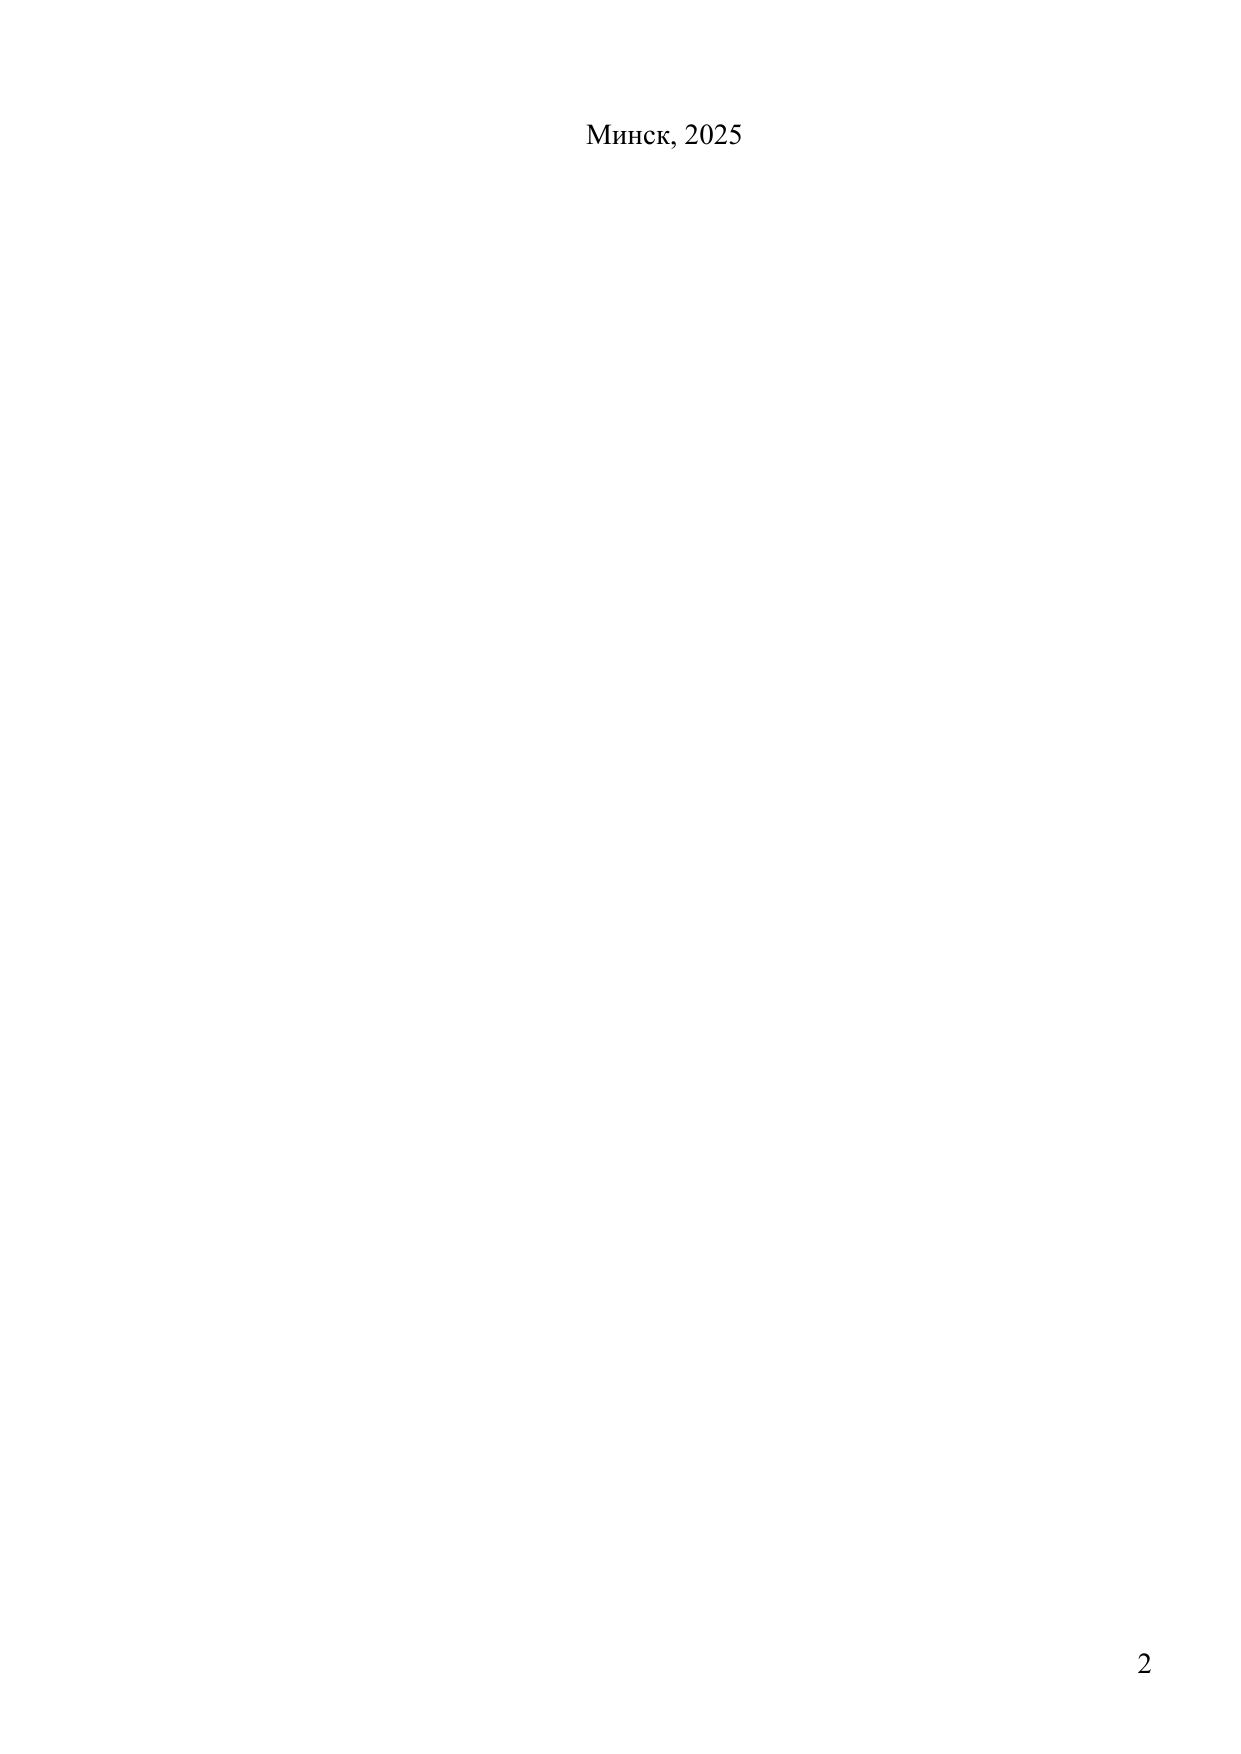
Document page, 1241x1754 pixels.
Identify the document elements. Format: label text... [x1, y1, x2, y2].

text Минск, 2025 [177, 118, 1152, 150]
